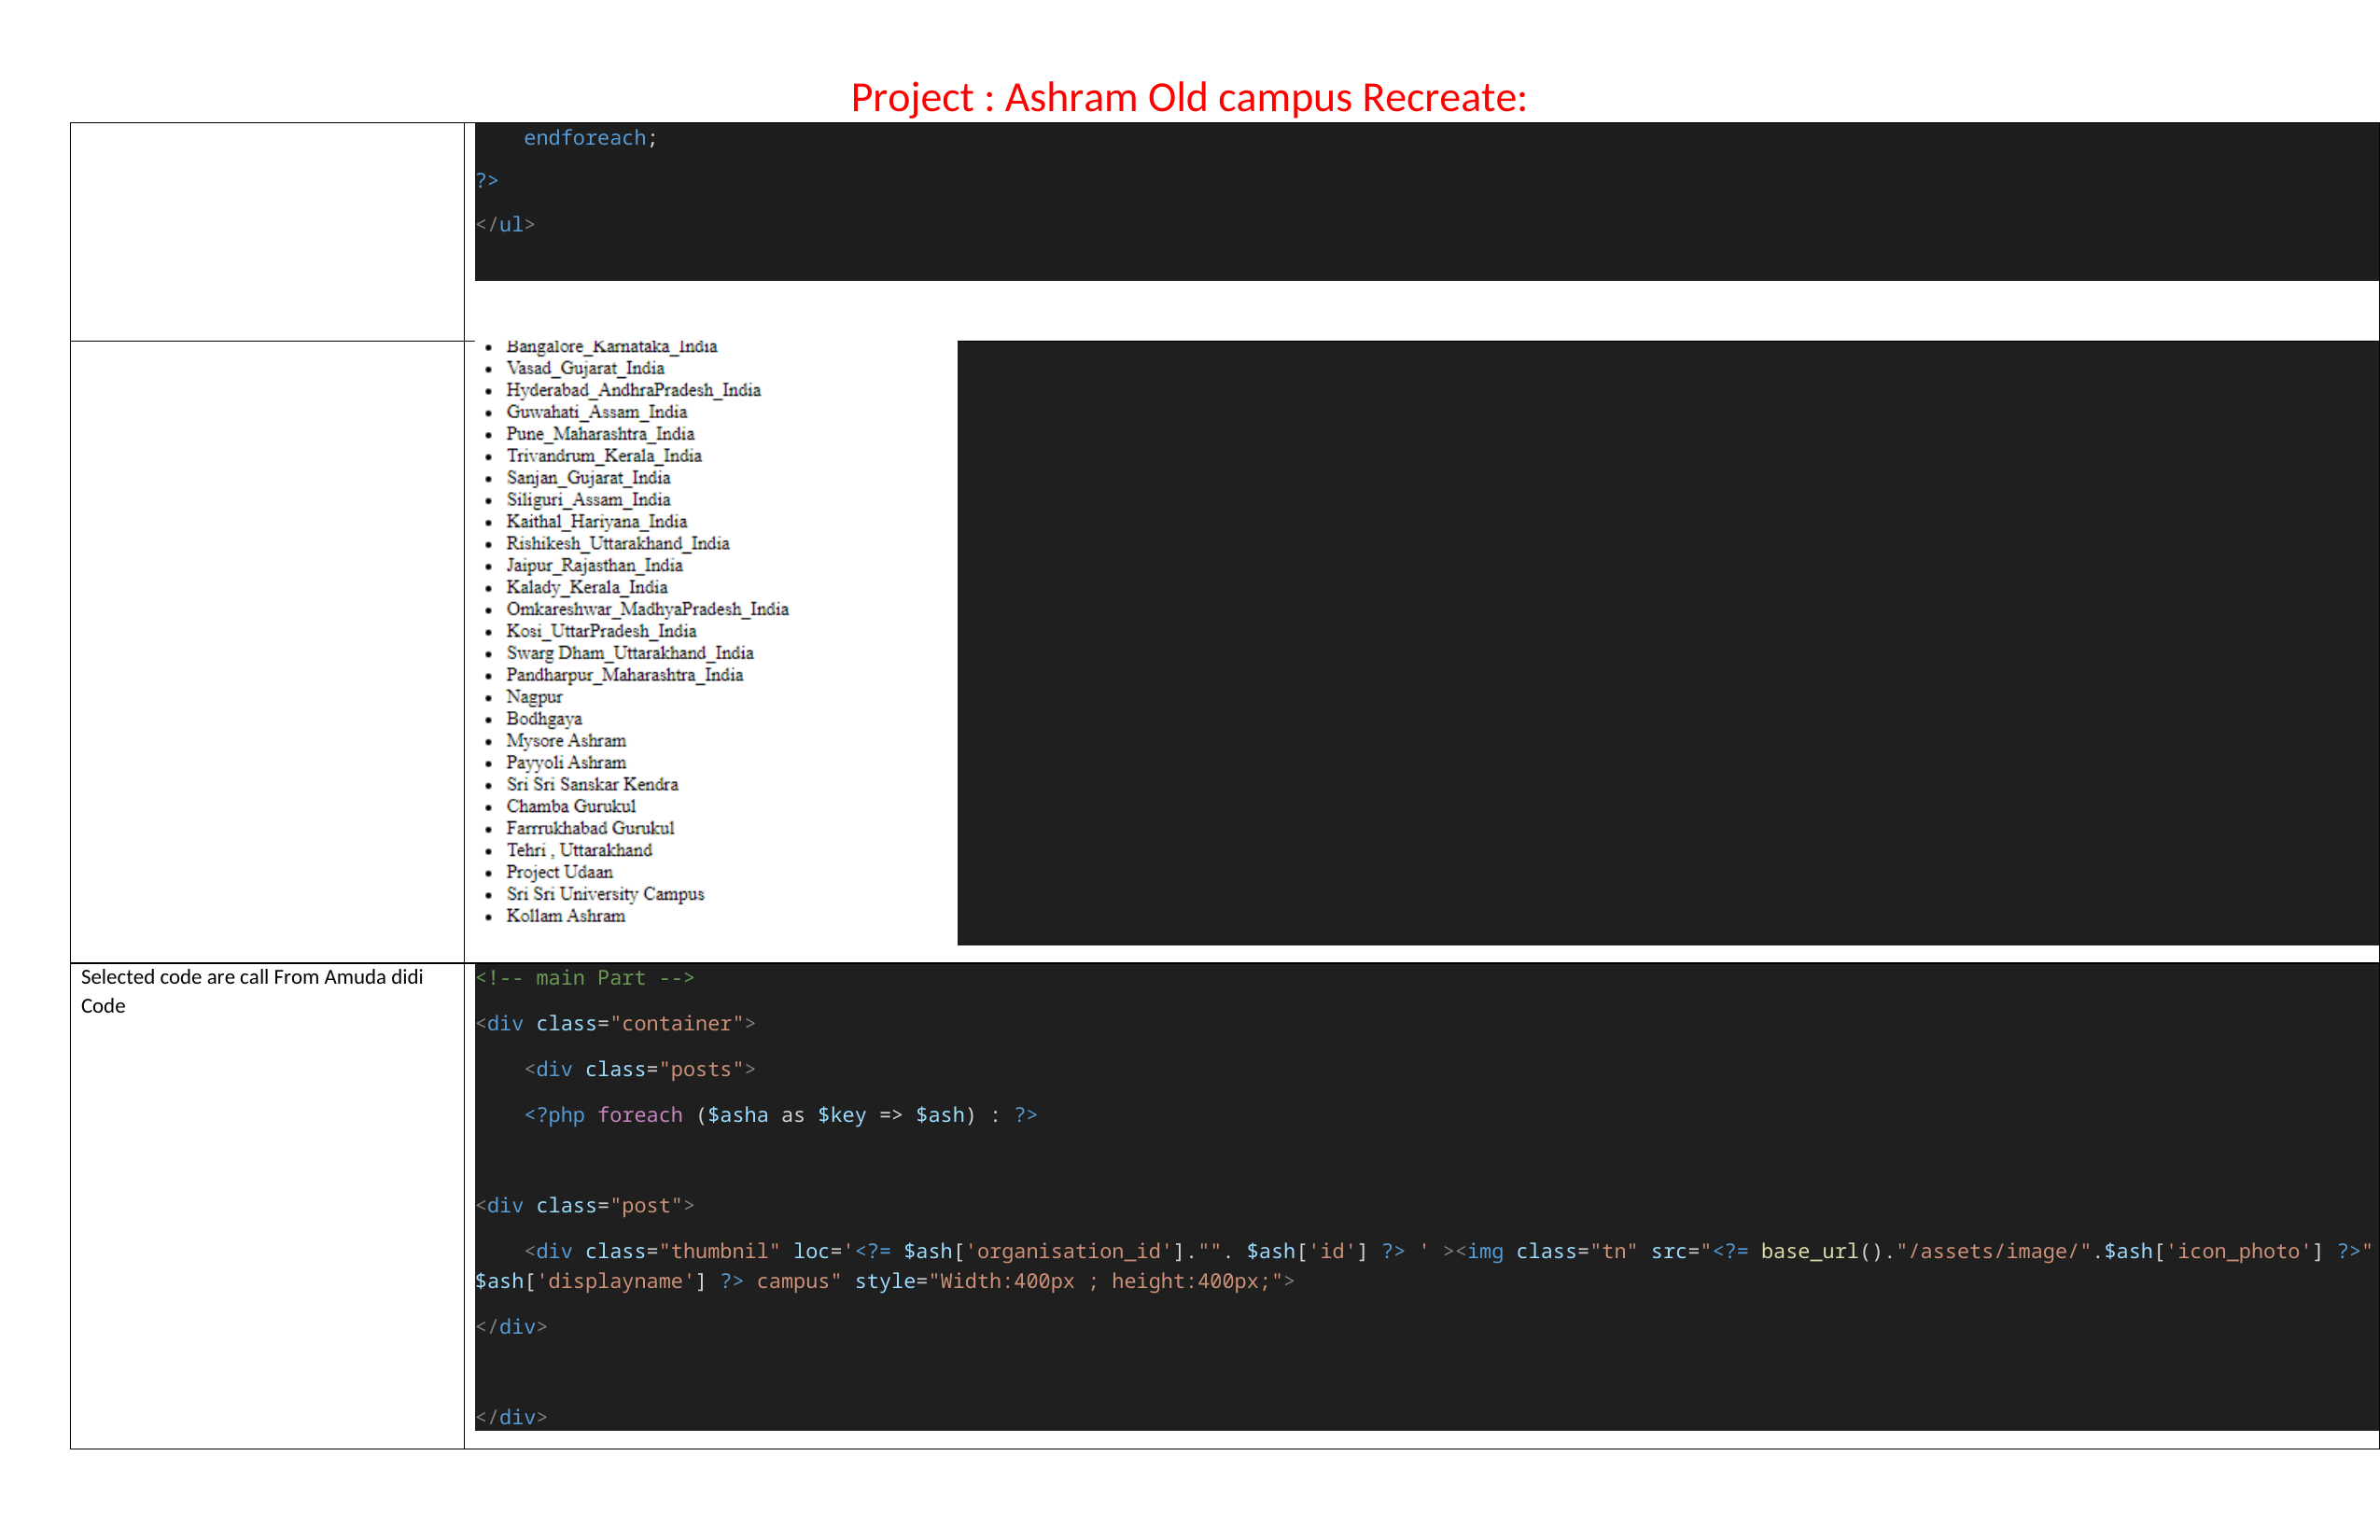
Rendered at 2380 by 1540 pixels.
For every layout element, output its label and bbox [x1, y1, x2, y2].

table_cell [465, 342, 2379, 962]
picture [474, 341, 958, 945]
table_cell [71, 123, 464, 340]
table_cell [465, 123, 2379, 340]
table_cell [71, 964, 464, 1449]
table_cell [71, 342, 464, 962]
table_cell [465, 964, 2379, 1449]
